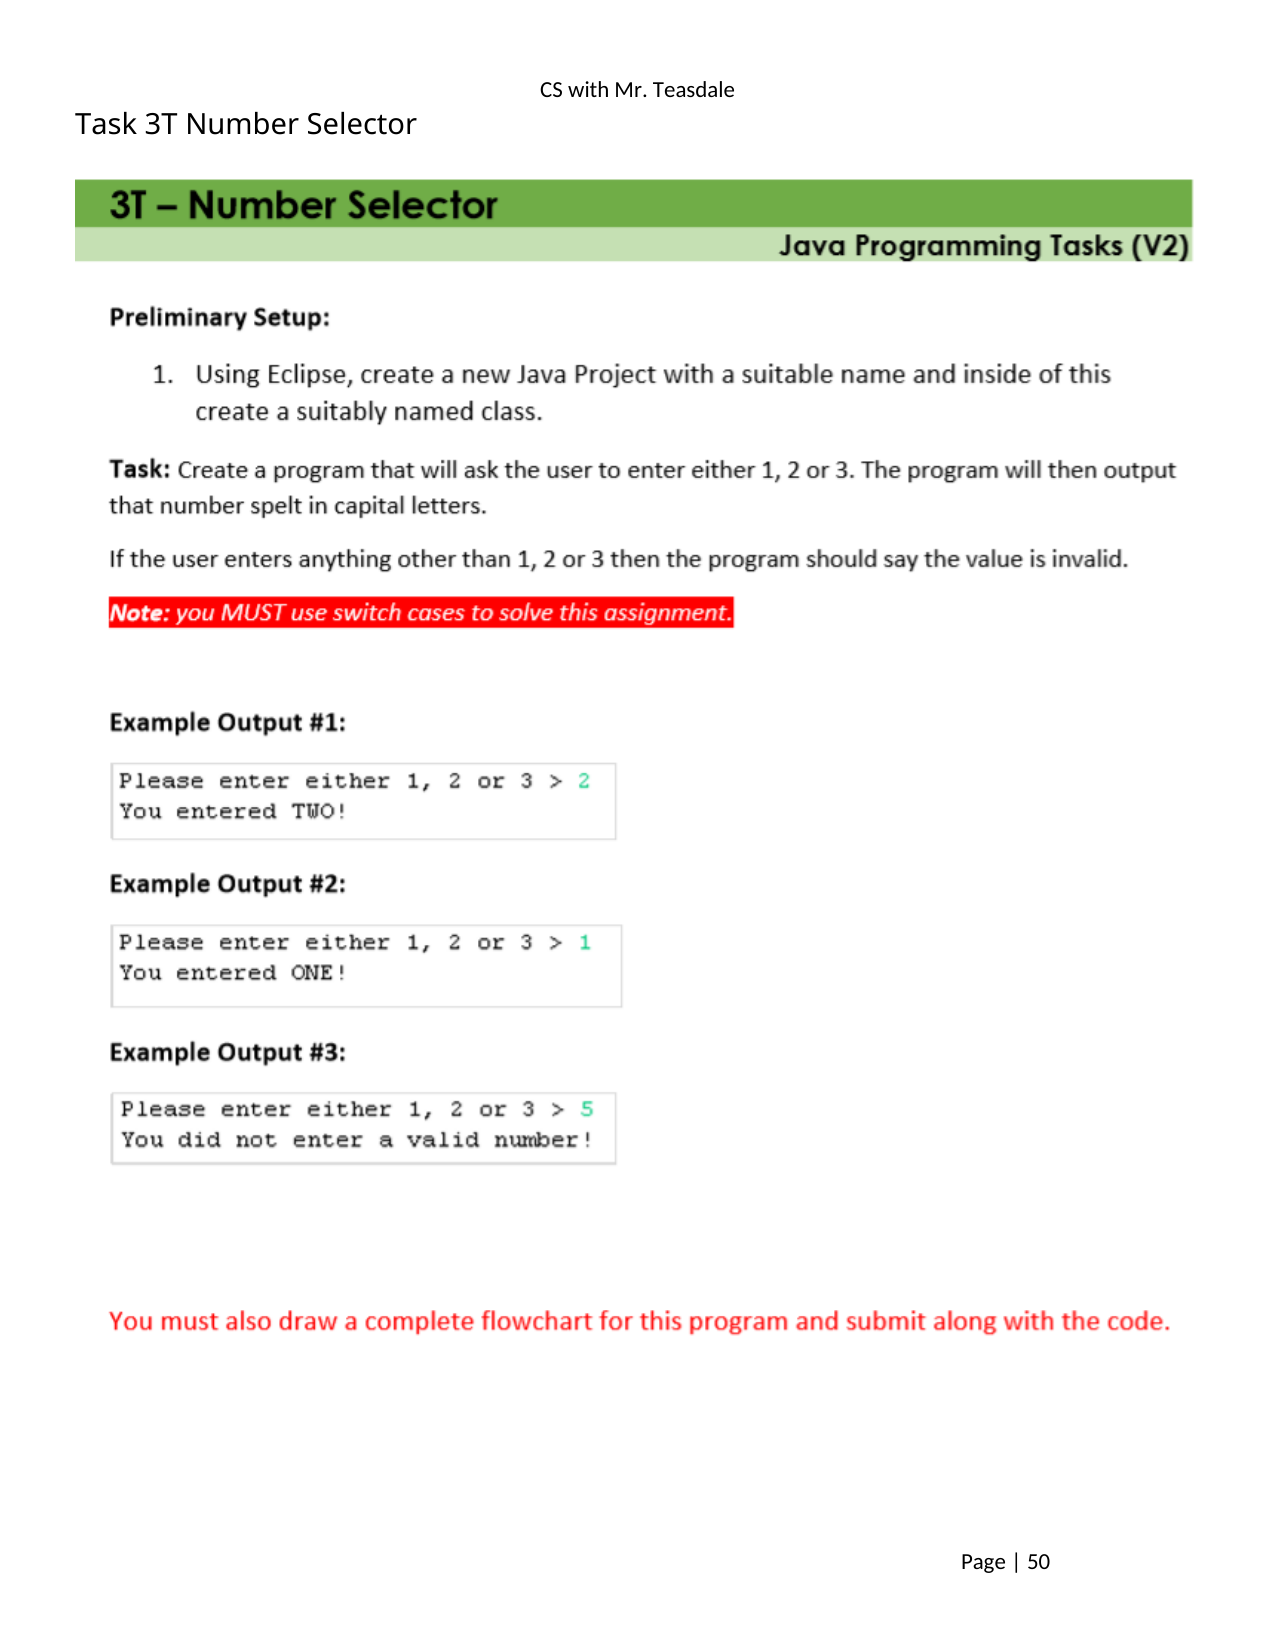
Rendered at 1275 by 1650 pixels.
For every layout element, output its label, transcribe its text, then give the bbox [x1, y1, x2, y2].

subtitle Task 3T Number Selector [75, 103, 1200, 143]
picture [75, 162, 1200, 1355]
